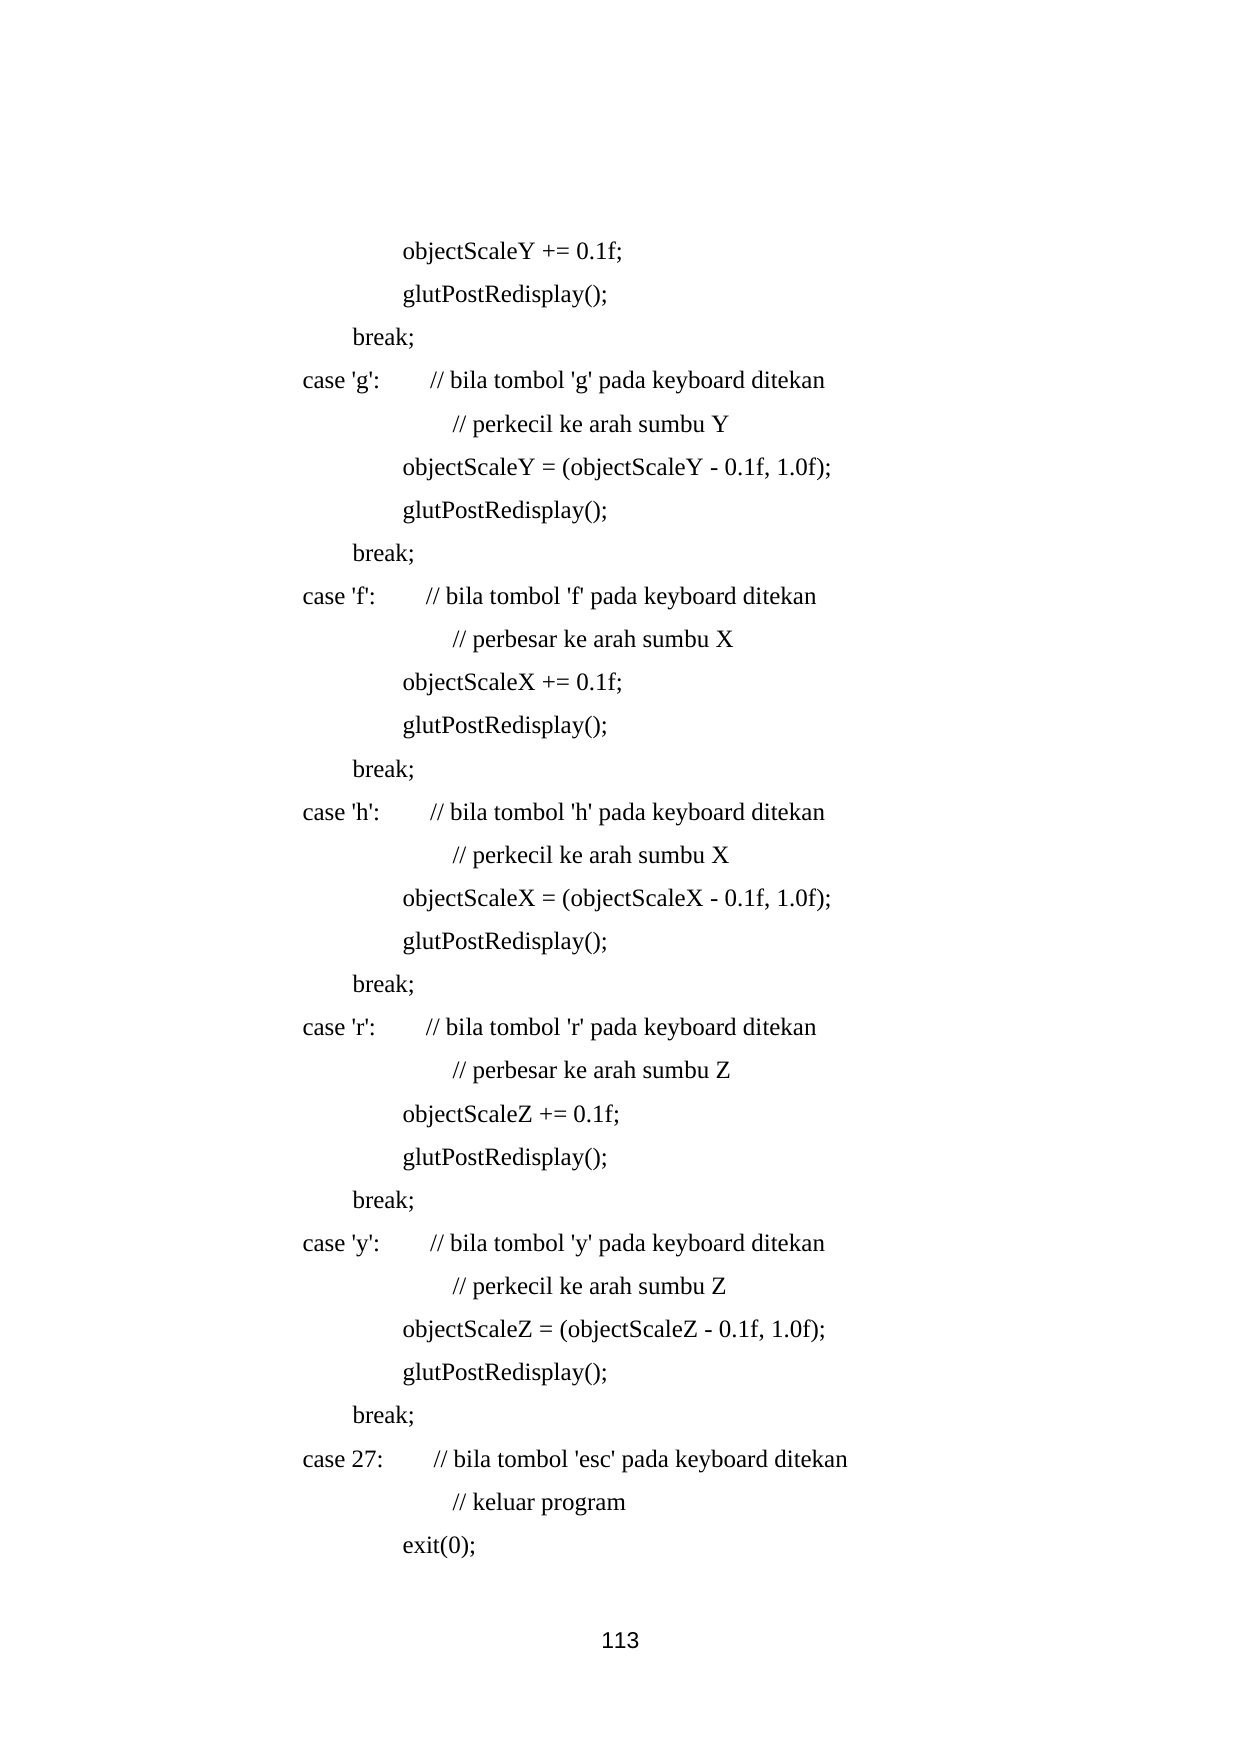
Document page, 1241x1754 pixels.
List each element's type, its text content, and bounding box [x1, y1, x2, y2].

list glutPostRedisplay(); [252, 279, 1063, 308]
list case 'r': // bila tombol 'r' pada keyboard ditekan [252, 1012, 1063, 1041]
list objectScaleX = (objectScaleX - 0.1f, 1.0f); [252, 883, 1063, 912]
list glutPostRedisplay(); [252, 1142, 1063, 1171]
list case 27: // bila tombol 'esc' pada keyboard ditekan [252, 1444, 1063, 1472]
list // perkecil ke arah sumbu Z [252, 1271, 1063, 1300]
list break; [252, 969, 1063, 998]
list objectScaleZ = (objectScaleZ - 0.1f, 1.0f); [252, 1314, 1063, 1343]
list break; [252, 538, 1063, 567]
list case 'h': // bila tombol 'h' pada keyboard ditekan [252, 797, 1063, 826]
list case 'g': // bila tombol 'g' pada keyboard ditekan [252, 366, 1063, 394]
list objectScaleY += 0.1f; [252, 236, 1063, 265]
list objectScaleZ += 0.1f; [252, 1099, 1063, 1127]
list glutPostRedisplay(); [252, 495, 1063, 524]
list objectScaleY = (objectScaleY - 0.1f, 1.0f); [252, 452, 1063, 481]
list // keluar program [252, 1487, 1063, 1516]
list glutPostRedisplay(); [252, 1357, 1063, 1386]
list // perkecil ke arah sumbu Y [252, 409, 1063, 437]
list // perkecil ke arah sumbu X [252, 840, 1063, 869]
list // perbesar ke arah sumbu X [252, 624, 1063, 653]
list objectScaleX += 0.1f; [252, 667, 1063, 696]
list exit(0); [252, 1530, 1063, 1559]
list glutPostRedisplay(); [252, 711, 1063, 739]
list // perbesar ke arah sumbu Z [252, 1056, 1063, 1084]
list break; [252, 1185, 1063, 1214]
list break; [252, 754, 1063, 782]
list case 'f': // bila tombol 'f' pada keyboard ditekan [252, 581, 1063, 610]
list break; [252, 322, 1063, 351]
list glutPostRedisplay(); [252, 926, 1063, 955]
list case 'y': // bila tombol 'y' pada keyboard ditekan [252, 1228, 1063, 1257]
list break; [252, 1401, 1063, 1429]
